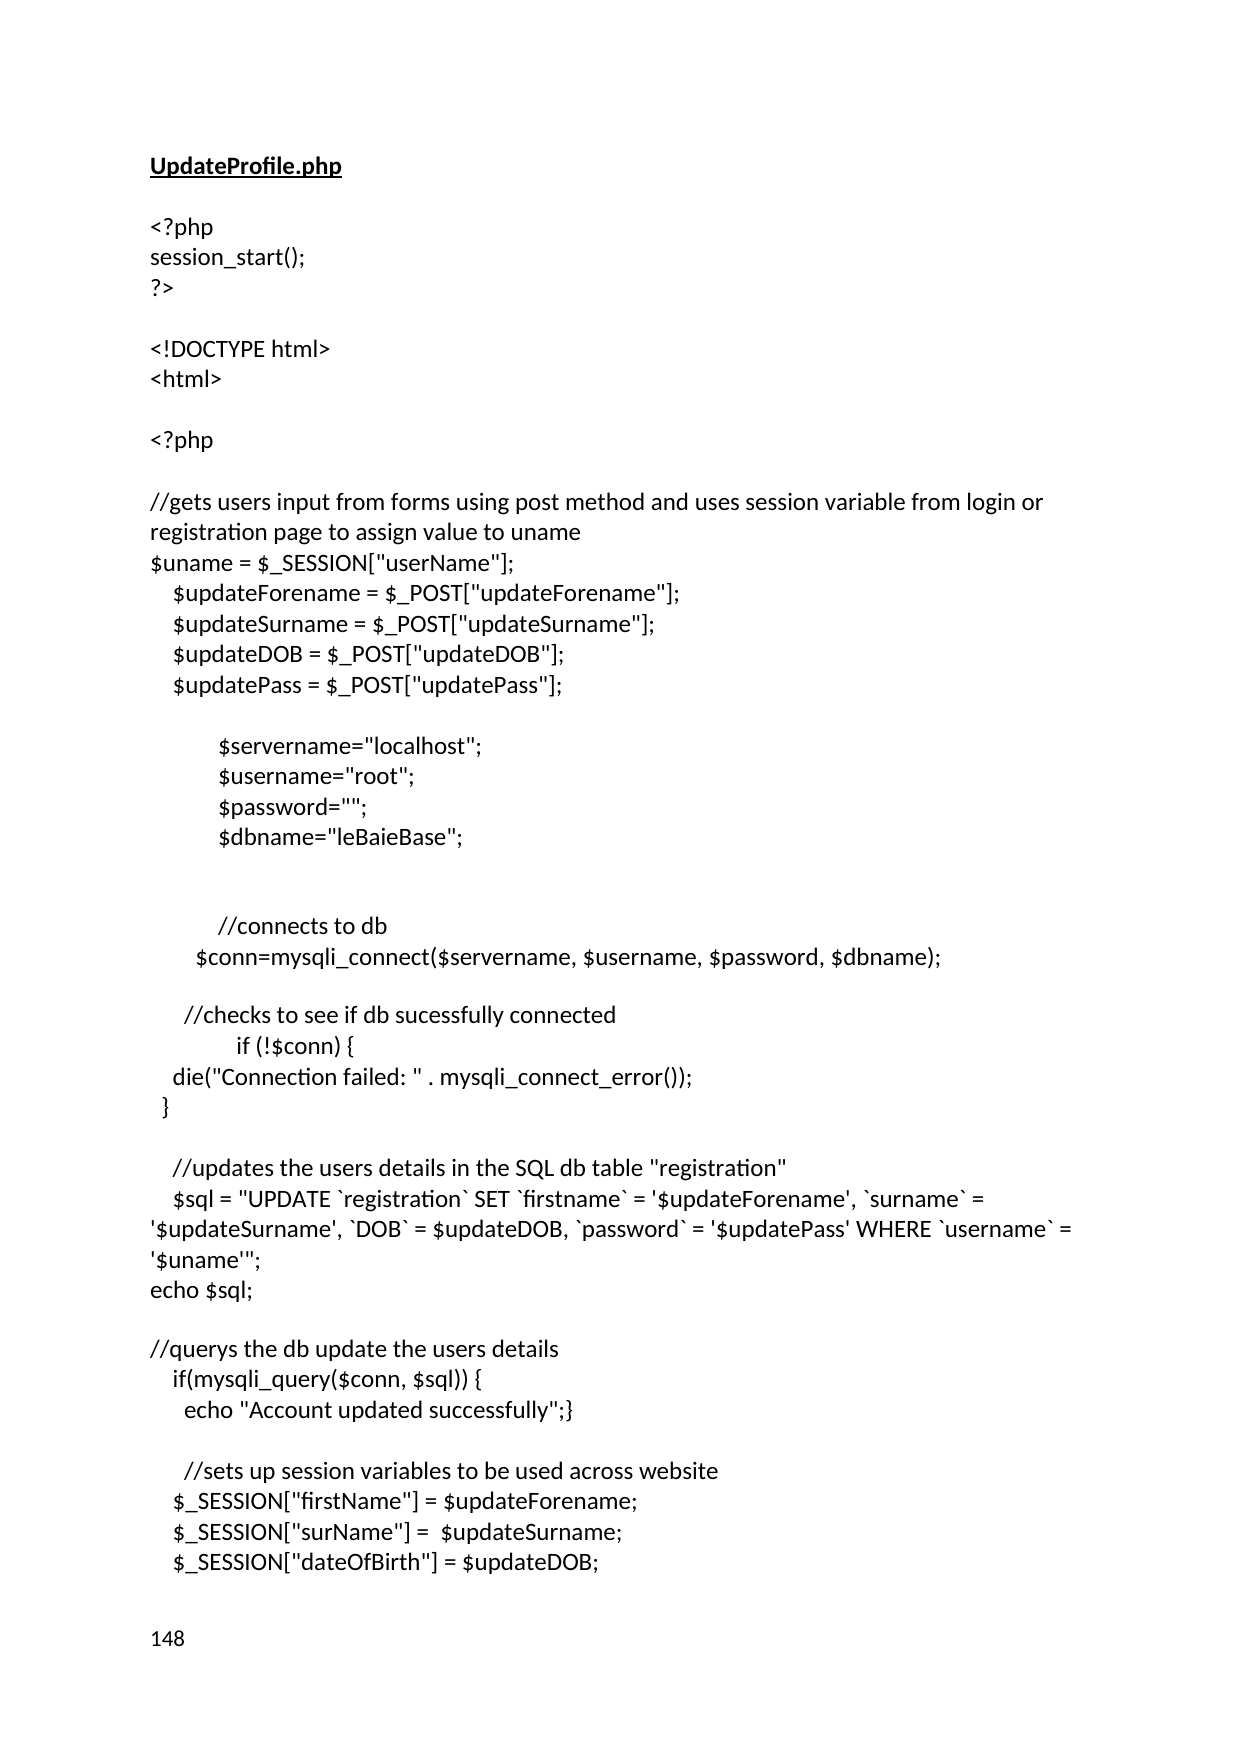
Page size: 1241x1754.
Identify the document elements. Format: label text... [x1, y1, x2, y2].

text $uname = $_SESSION["userName"]; [150, 547, 1090, 577]
text $conn=mysqli_connect($servername, $username, $password, $dbname); [150, 941, 1090, 972]
text $_SESSION["dateOfBirth"] = $updateDOB; [150, 1546, 1090, 1577]
text $sql = "UPDATE `registration` SET `firstname` = '$updateForename', `surname` = '$updateSurname', `DOB` = $updateDOB, `password` = '$updatePass' WHERE `username` = '$uname'"; [150, 1183, 1090, 1274]
text UpdateProfile.php [150, 150, 1090, 181]
text //updates the users details in the SQL db table "registration" [150, 1152, 1090, 1183]
text <!DOCTYPE html> [150, 333, 1090, 364]
text //sets up session variables to be used across website [150, 1455, 1090, 1485]
text $_SESSION["firstName"] = $updateForename; [150, 1485, 1090, 1516]
text <html> [150, 364, 1090, 394]
text $updateSurname = $_POST["updateSurname"]; [150, 608, 1090, 638]
text $servername="localhost"; [150, 730, 1090, 760]
text $_SESSION["surName"] = $updateSurname; [150, 1516, 1090, 1546]
text if(mysqli_query($conn, $sql)) { [150, 1363, 1090, 1394]
text //checks to see if db sucessfully connected [150, 999, 1090, 1030]
text ?> [150, 272, 1090, 303]
text $username="root"; [150, 760, 1090, 791]
text if (!$conn) { [150, 1030, 1090, 1061]
text session_start(); [150, 242, 1090, 272]
text $updateForename = $_POST["updateForename"]; [150, 577, 1090, 608]
text } [150, 1091, 1090, 1122]
text //gets users input from forms using post method and uses session variable from login or registration page to assign value to uname [150, 486, 1090, 547]
text <?php [150, 425, 1090, 455]
text die("Connection failed: " . mysqli_connect_error()); [150, 1061, 1090, 1091]
text //connects to db [150, 911, 1090, 941]
text //querys the db update the users details [150, 1333, 1090, 1363]
text $updateDOB = $_POST["updateDOB"]; [150, 638, 1090, 669]
text <?php [150, 211, 1090, 242]
text $dbname="leBaieBase"; [150, 821, 1090, 852]
text $password=""; [150, 791, 1090, 821]
text echo "Account updated successfully";} [150, 1394, 1090, 1424]
text echo $sql; [150, 1274, 1090, 1305]
text $updatePass = $_POST["updatePass"]; [150, 669, 1090, 699]
